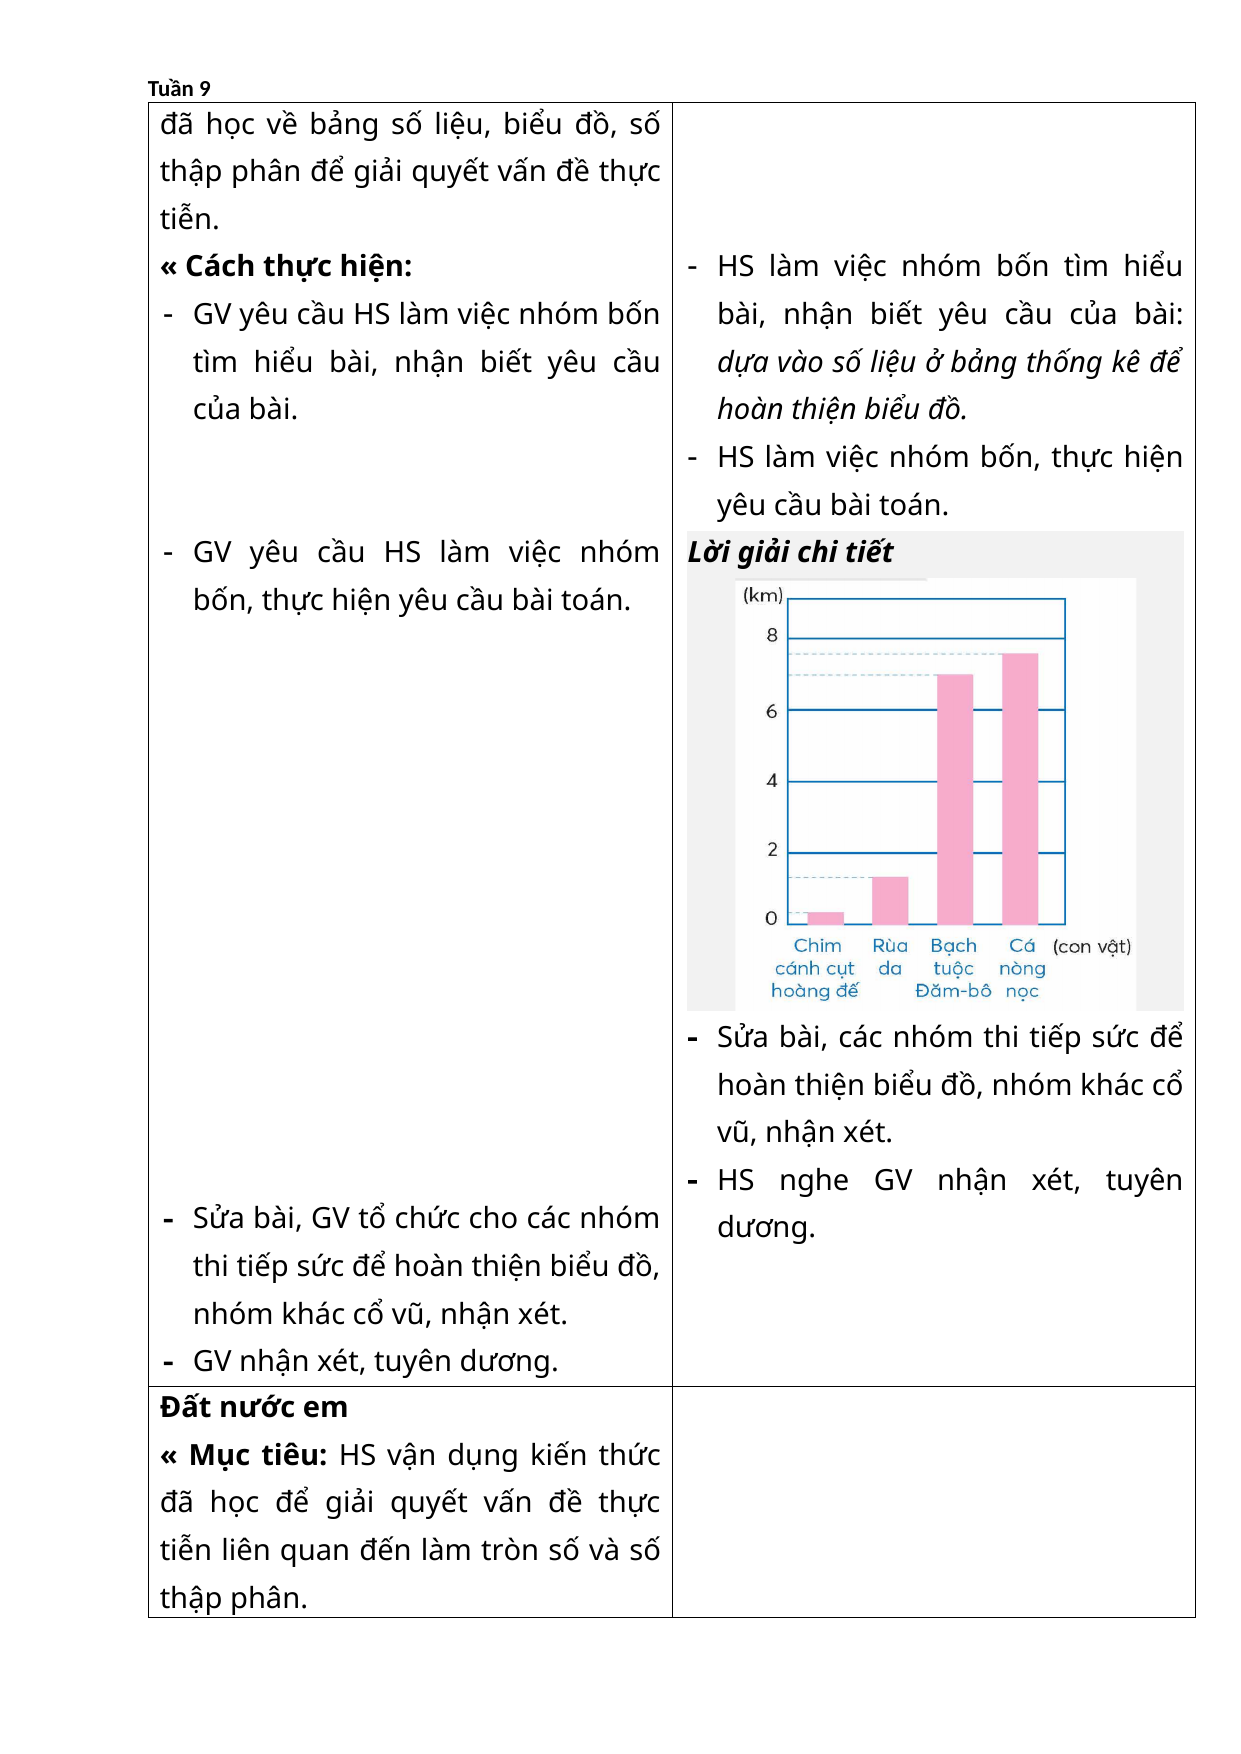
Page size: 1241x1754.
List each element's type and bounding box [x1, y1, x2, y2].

table_cell [149, 1387, 672, 1617]
picture [735, 578, 1137, 1011]
table_cell [673, 1387, 1195, 1617]
table_cell [673, 103, 1195, 1386]
table_cell [149, 103, 672, 1386]
